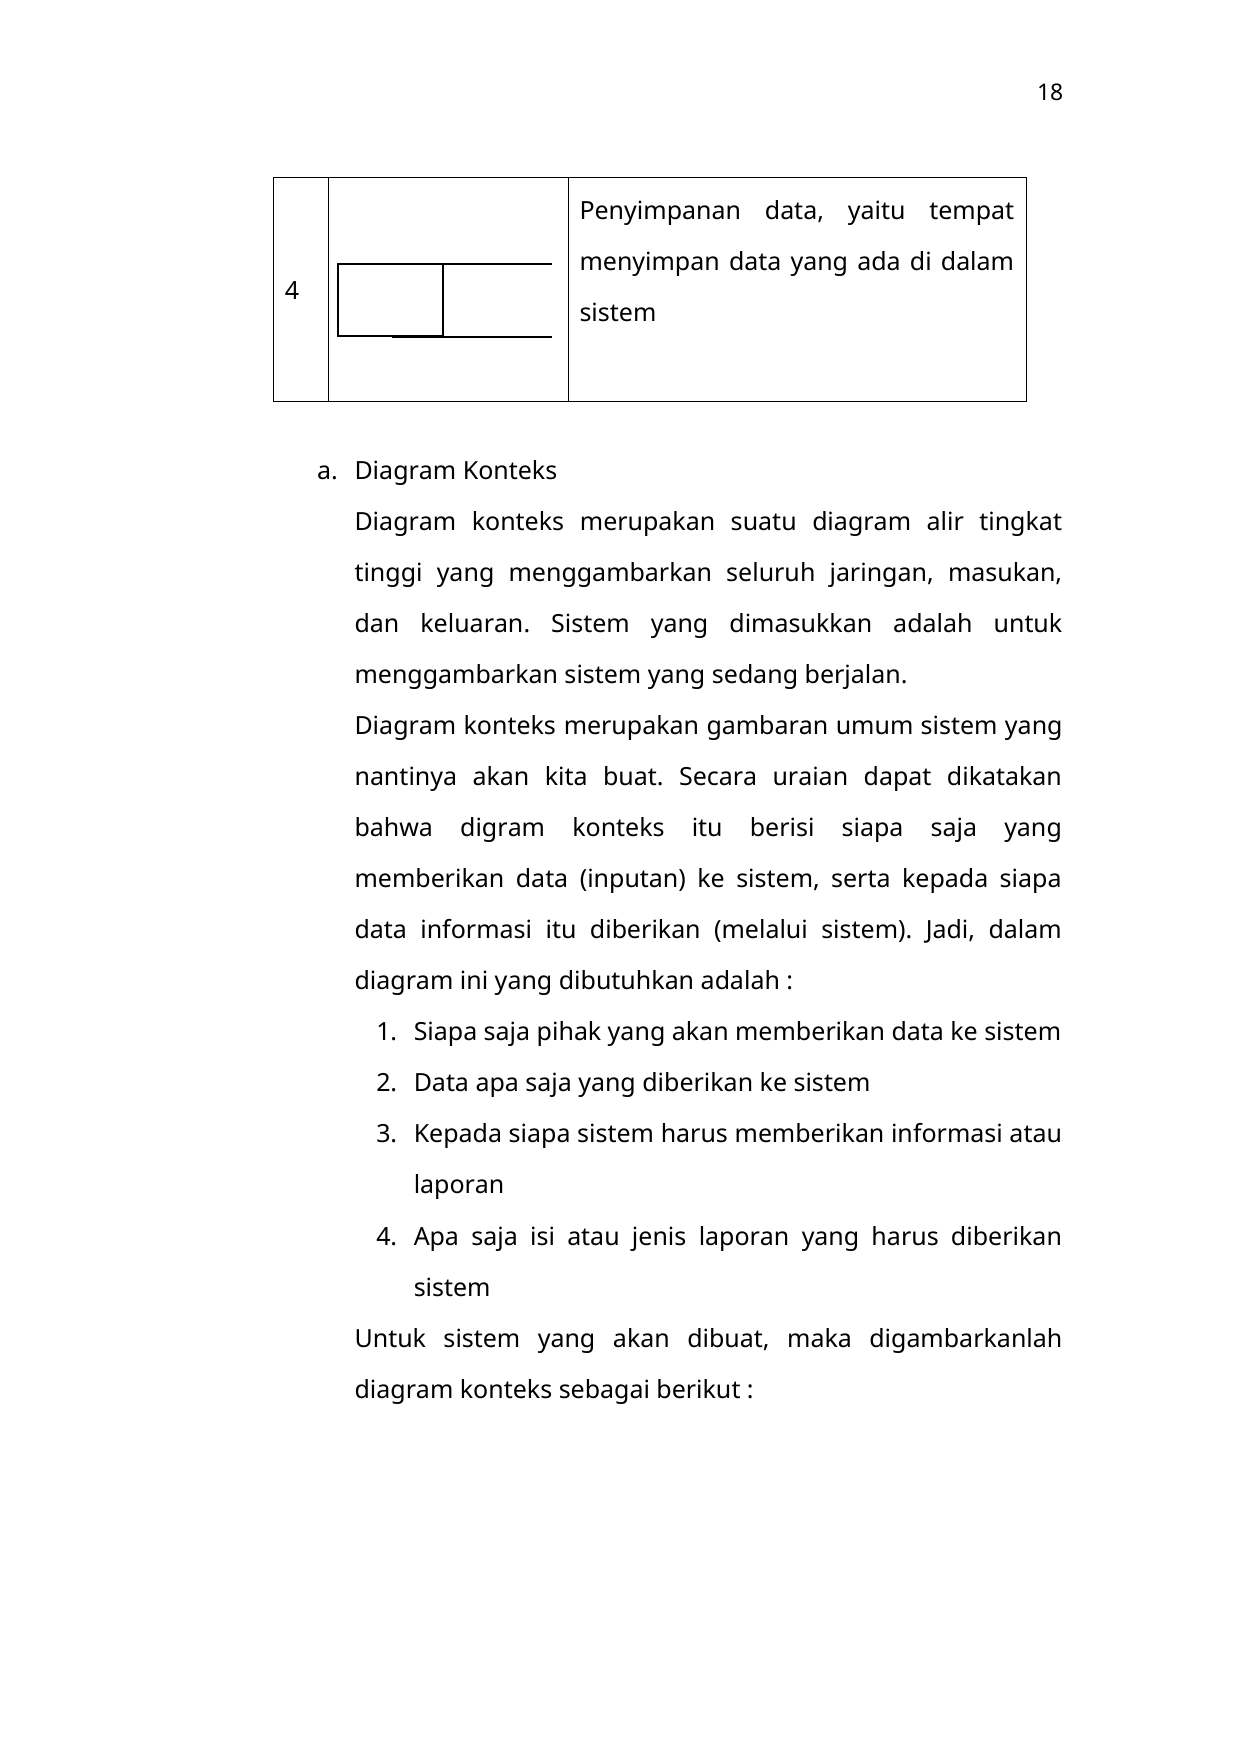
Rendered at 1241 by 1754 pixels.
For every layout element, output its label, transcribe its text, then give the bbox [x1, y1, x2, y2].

text Untuk sistem yang akan dibuat, maka digambarkanlah diagram konteks sebagai berikut : [354, 1320, 1063, 1405]
list Kepada siapa sistem harus memberikan informasi atau laporan [376, 1116, 1063, 1201]
text Diagram konteks merupakan gambaran umum sistem yang nantinya akan kita buat. Secara uraian dapat dikatakan bahwa digram konteks itu berisi siapa saja yang memberikan data (inputan) ke sistem, serta kepada siapa data informasi itu diberikan (melalui sistem). Jadi, dalam diagram ini yang dibutuhkan adalah : [354, 708, 1063, 997]
table_cell [329, 178, 568, 401]
list Siapa saja pihak yang akan memberikan data ke sistem [376, 1014, 1063, 1048]
table_cell Penyimpanan data, yaitu tempat menyimpan data yang ada di dalam sistem [569, 178, 1026, 401]
table_cell 4 [274, 178, 328, 401]
list Data apa saja yang diberikan ke sistem [376, 1065, 1063, 1099]
list Diagram Konteks [317, 453, 1063, 487]
text Diagram konteks merupakan suatu diagram alir tingkat tinggi yang menggambarkan seluruh jaringan, masukan, dan keluaran. Sistem yang dimasukkan adalah untuk menggambarkan sistem yang sedang berjalan. [354, 504, 1063, 691]
list Apa saja isi atau jenis laporan yang harus diberikan sistem [376, 1218, 1063, 1303]
